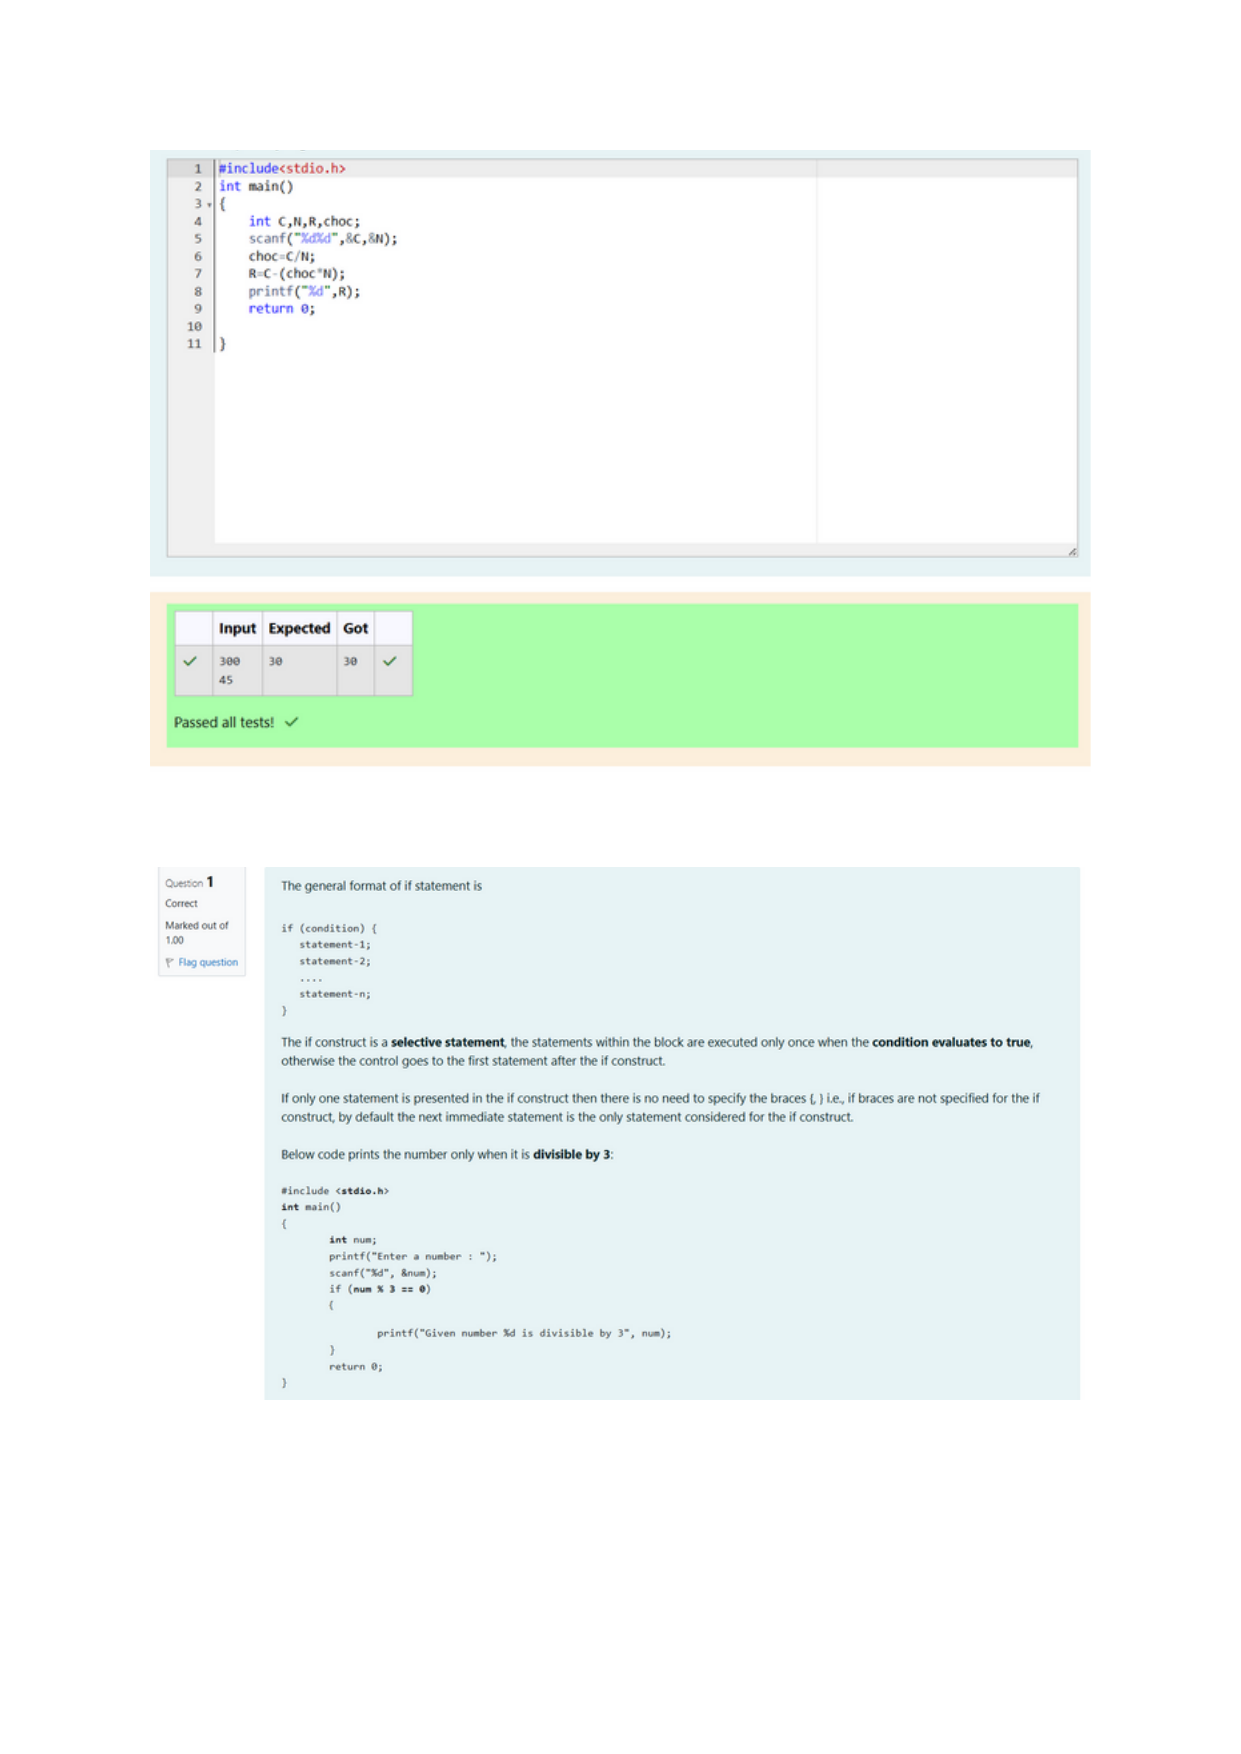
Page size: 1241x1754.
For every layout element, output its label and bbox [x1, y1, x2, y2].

picture [150, 150, 1091, 779]
picture [150, 867, 1091, 1400]
